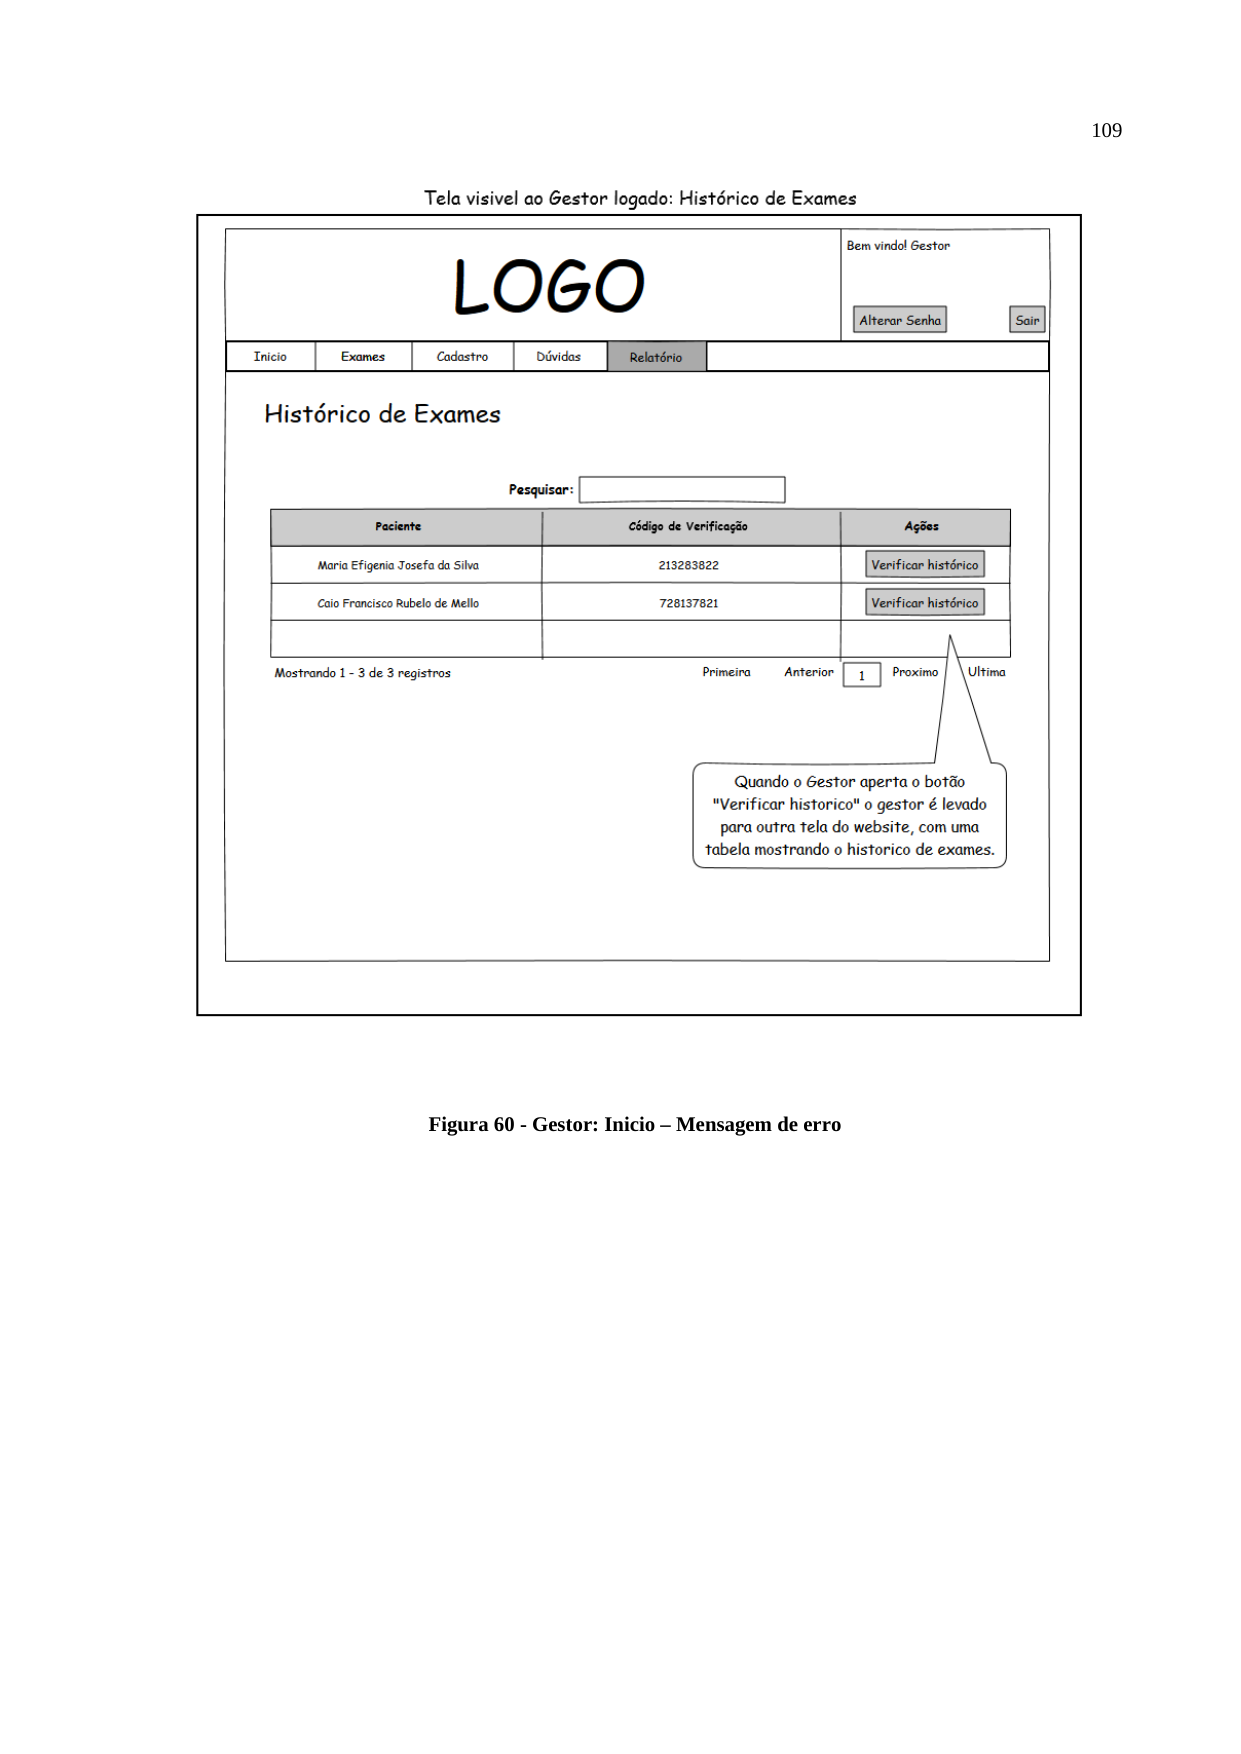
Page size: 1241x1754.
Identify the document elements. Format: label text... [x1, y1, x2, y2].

picture [147, 177, 1122, 1085]
